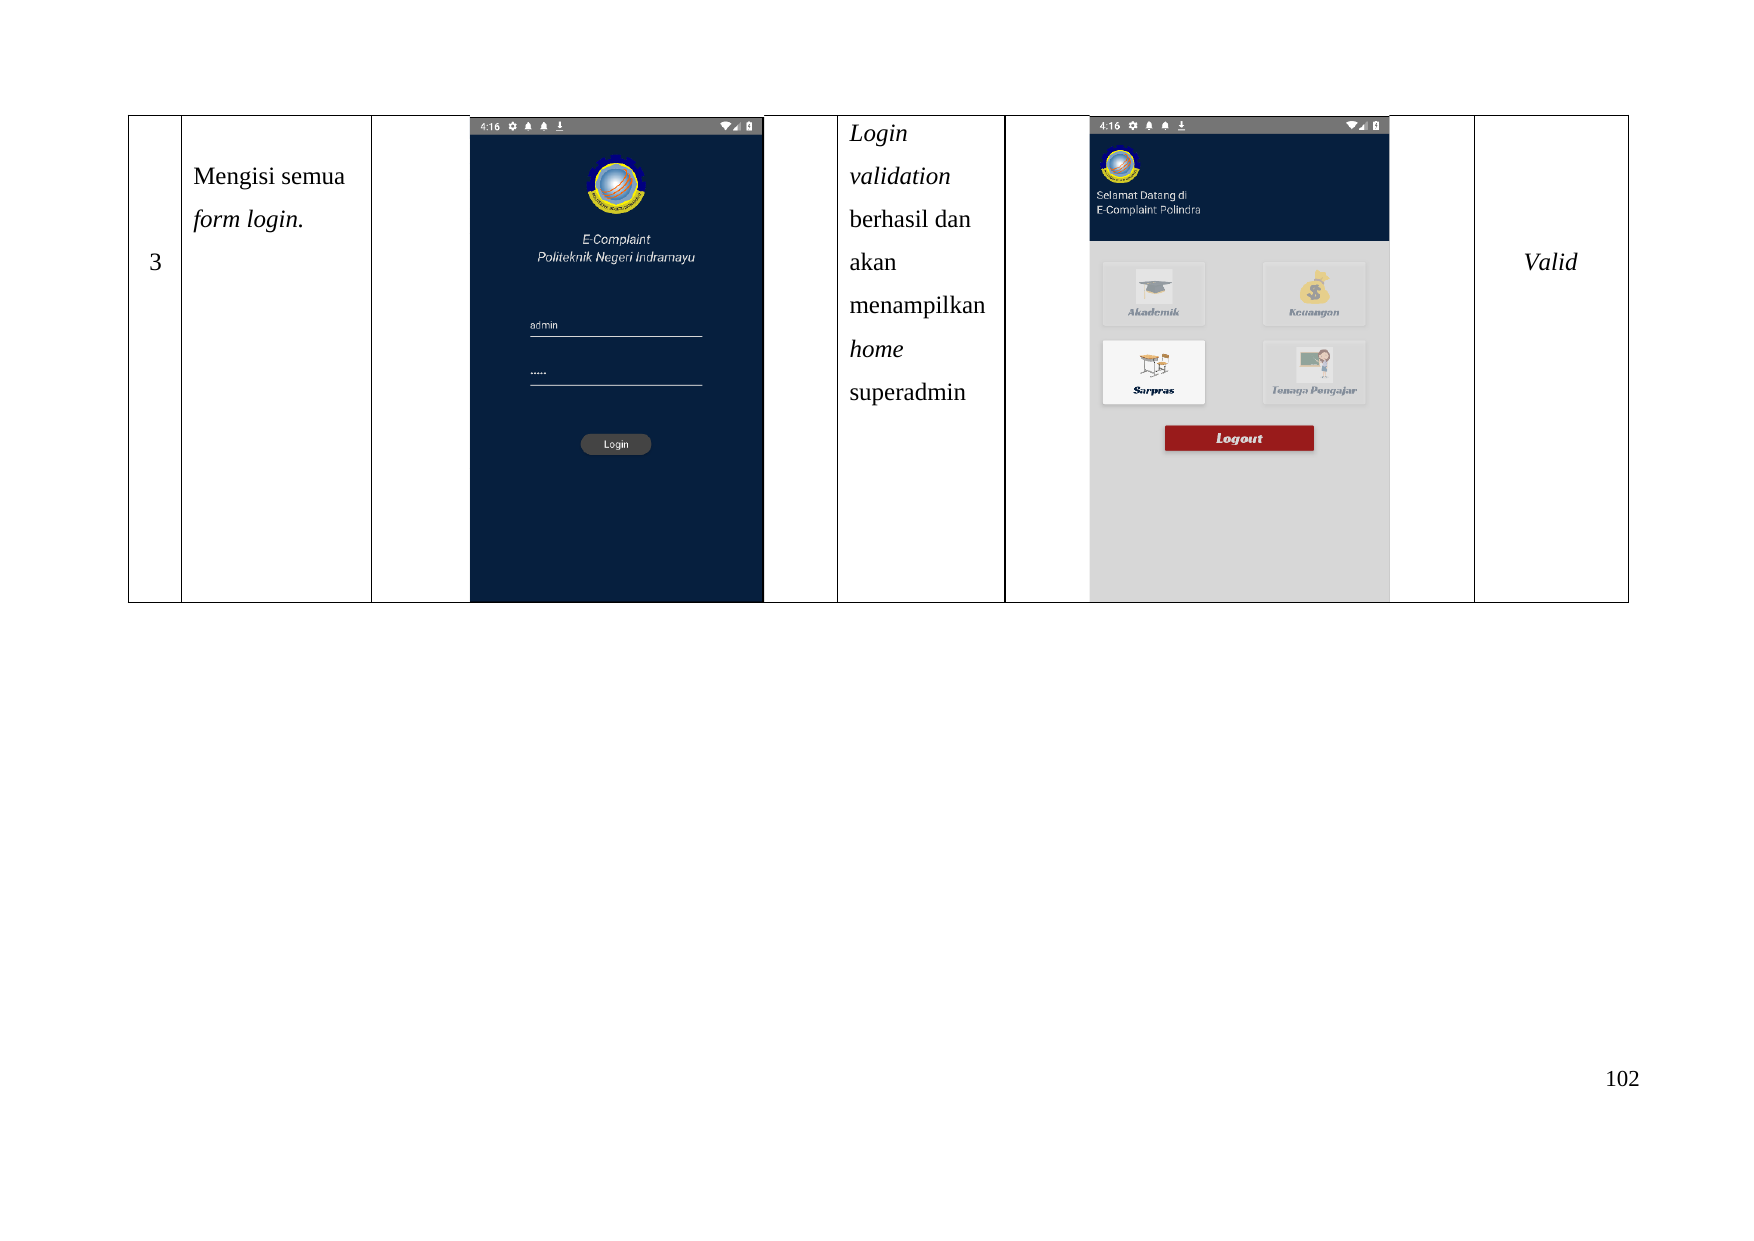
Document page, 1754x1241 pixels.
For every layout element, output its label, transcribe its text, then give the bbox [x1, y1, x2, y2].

picture [469, 115, 765, 602]
table_cell [1390, 116, 1474, 602]
table_cell [1006, 116, 1089, 602]
table_cell Valid [1475, 116, 1628, 602]
table_cell [765, 116, 837, 602]
table_cell Mengisi semua form login. [182, 116, 371, 602]
picture [1089, 115, 1390, 602]
table_cell [372, 116, 469, 602]
table_cell 3 [129, 116, 181, 602]
table_cell Login validation berhasil dan akan menampilkan home superadmin [838, 116, 1004, 602]
